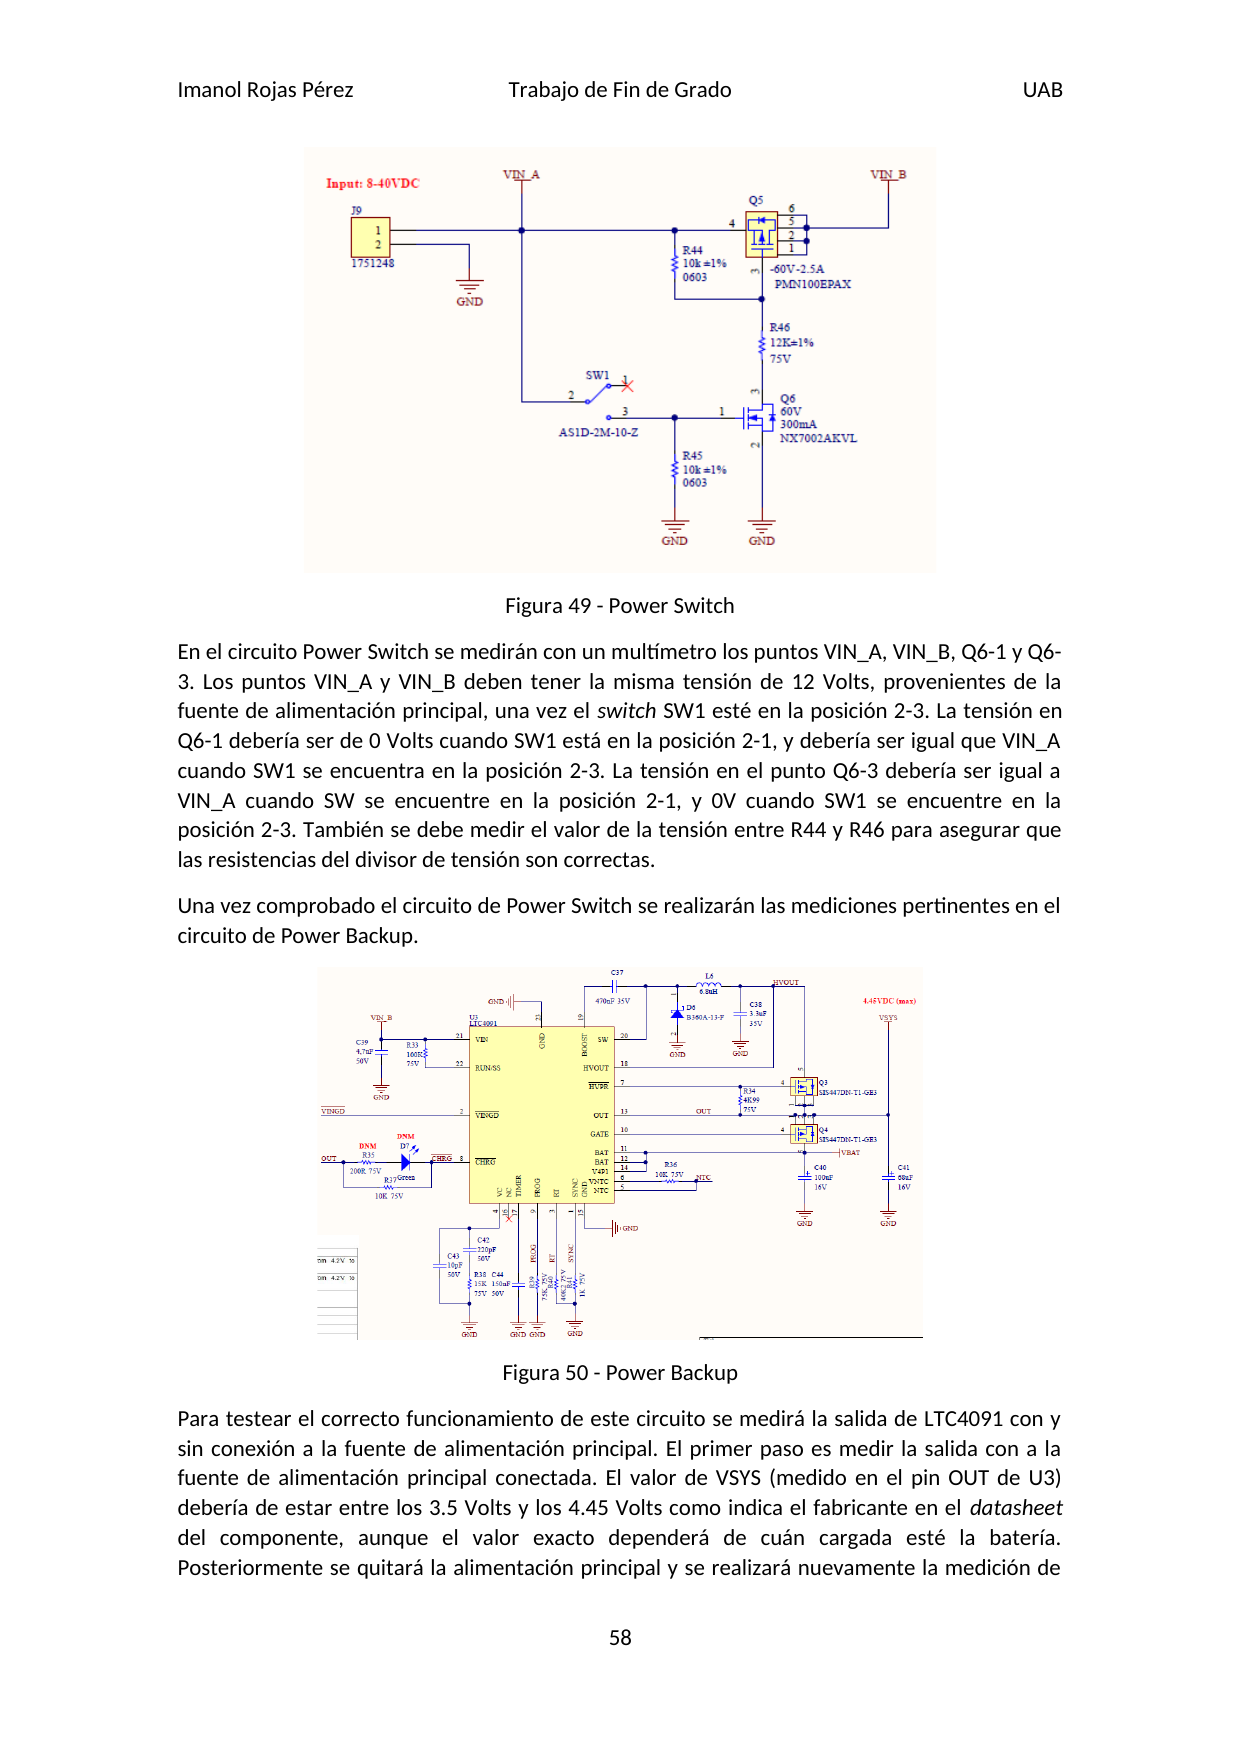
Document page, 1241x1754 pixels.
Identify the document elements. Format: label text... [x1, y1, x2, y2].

picture [317, 967, 923, 1340]
picture [303, 147, 937, 573]
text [177, 1404, 1063, 1581]
text Figura 50 - Power Backup [177, 1358, 1063, 1386]
text Figura 49 - Power Switch [177, 591, 1063, 619]
text Una vez comprobado el circuito de Power Switch se realizarán las mediciones pertinentes en el circuito de Power Backup. [177, 891, 1063, 949]
text En el circuito Power Switch se medirán con un multímetro los puntos VIN_A, VIN_B, Q6-1 y Q6-3. Los puntos VIN_A y VIN_B deben tener la misma tensión de 12 Volts, provenientes de la fuente de alimentación principal, una vez el switch SW1 esté en la posición 2-3. La tensión en Q6-1 debería ser de 0 Volts cuando SW1 está en la posición 2-1, y debería ser igual que VIN_A cuando SW1 se encuentra en la posición 2-3. La tensión en el punto Q6-3 debería ser igual a VIN_A cuando SW se encuentre en la posición 2-1, y 0V cuando SW1 se encuentre en la posición 2-3. También se debe medir el valor de la tensión entre R44 y R46 para asegurar que las resistencias del divisor de tensión son correctas. [177, 637, 1063, 873]
